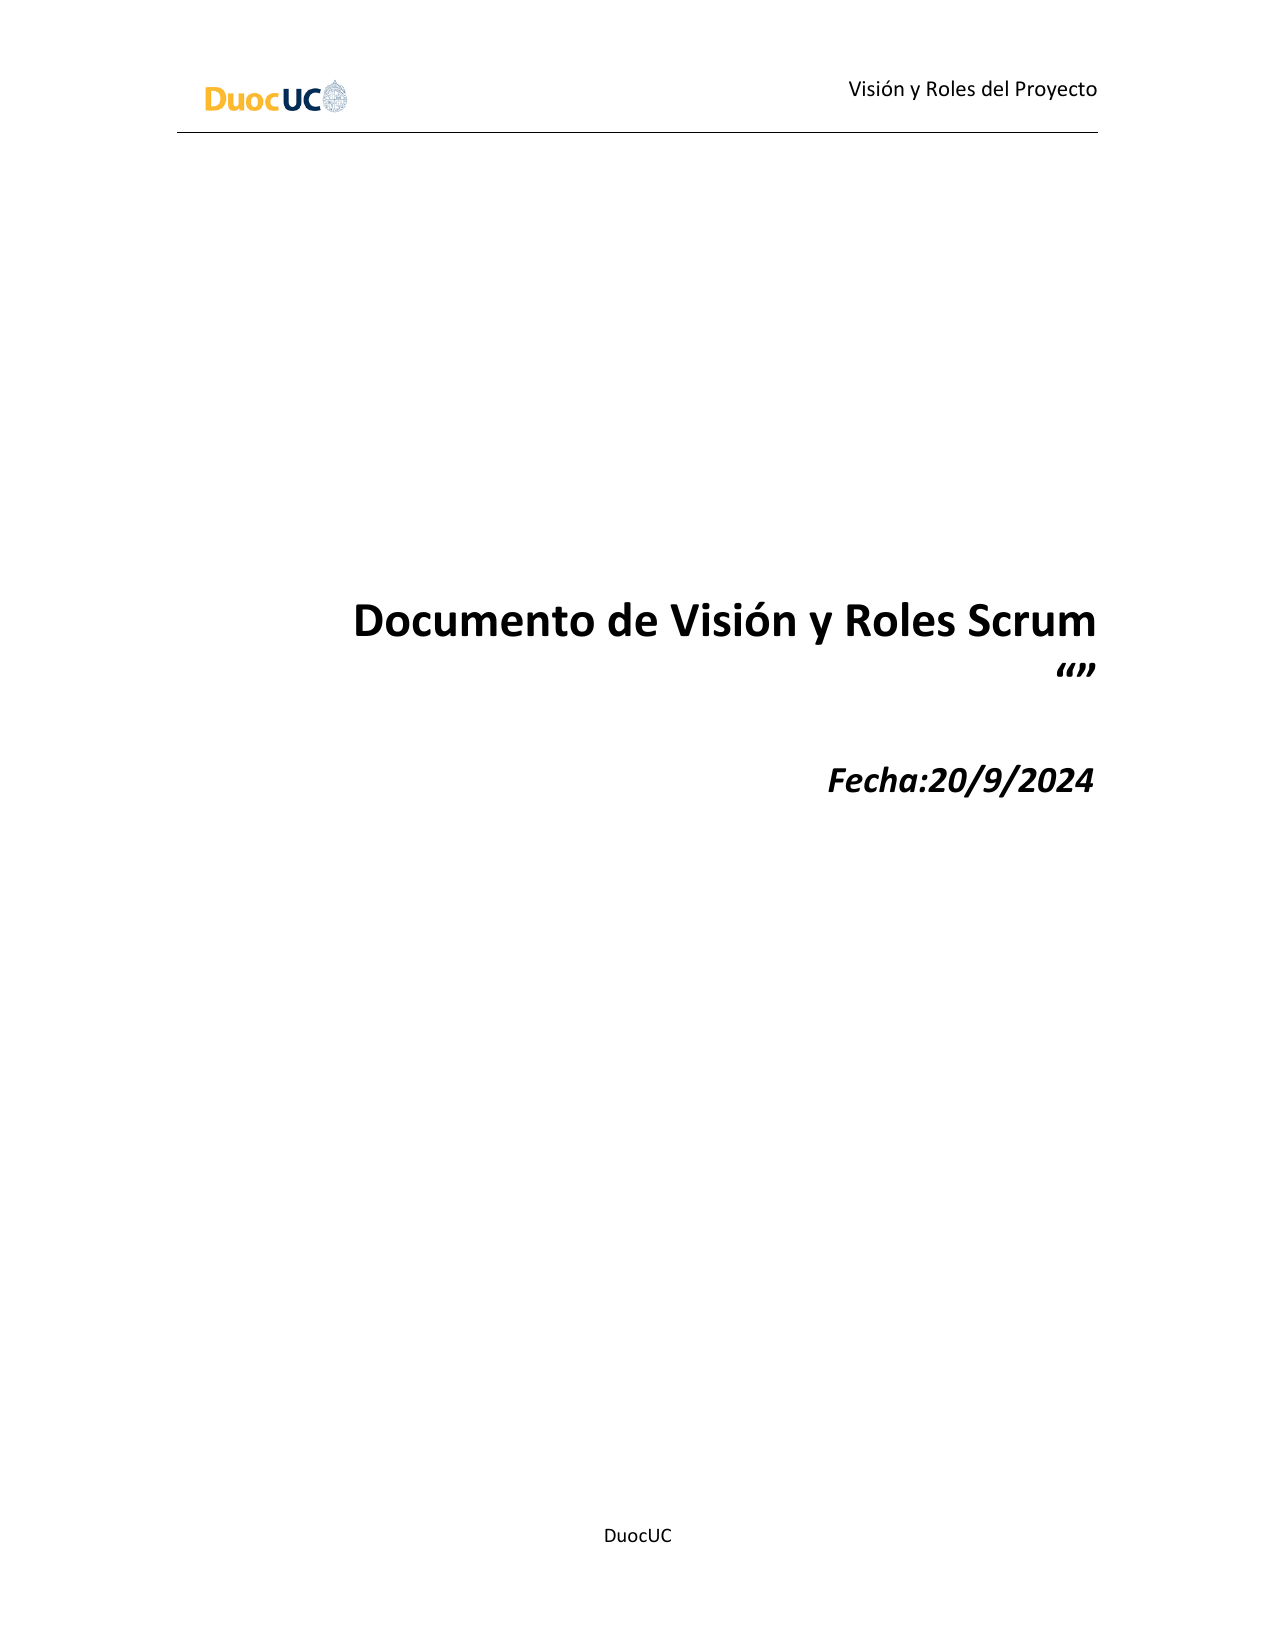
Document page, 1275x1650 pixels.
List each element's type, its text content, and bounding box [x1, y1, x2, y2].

text Documento de Visión y Roles Scrum [325, 588, 1098, 649]
picture [198, 76, 352, 115]
text “” [177, 649, 1098, 710]
text Fecha:20/9/2024 [177, 756, 1098, 802]
